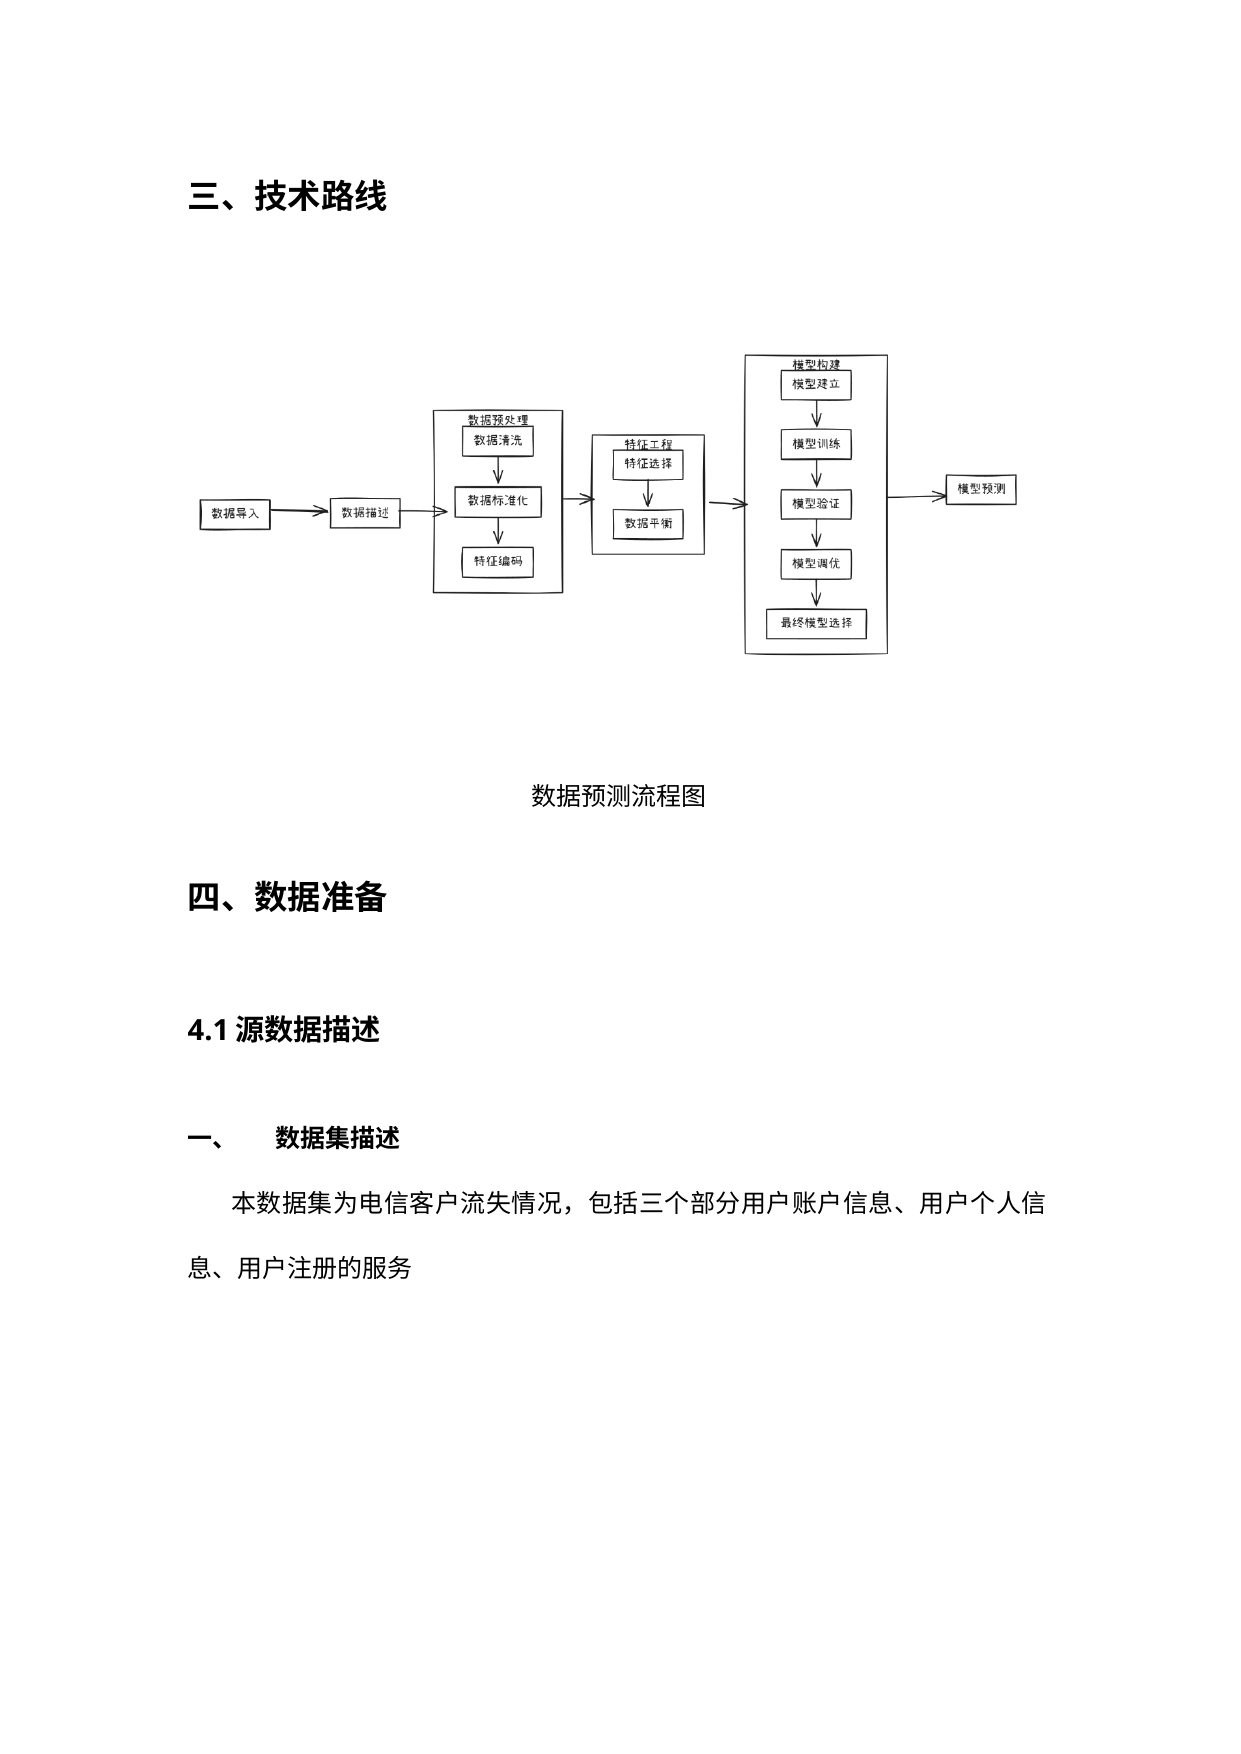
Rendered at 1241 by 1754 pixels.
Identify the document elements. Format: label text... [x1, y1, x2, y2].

text 数据预测流程图 [187, 762, 1050, 827]
subtitle 4.1源数据描述 [187, 995, 1050, 1060]
text 本数据集为电信客户流失情况，包括三个部分用户账户信息、用户个人信息、用户注册的服务 [187, 1169, 1050, 1299]
picture [187, 332, 1050, 686]
subtitle 四、数据准备 [187, 862, 1050, 927]
subtitle 三、技术路线 [187, 162, 1050, 227]
list 数据集描述 [187, 1104, 1050, 1169]
